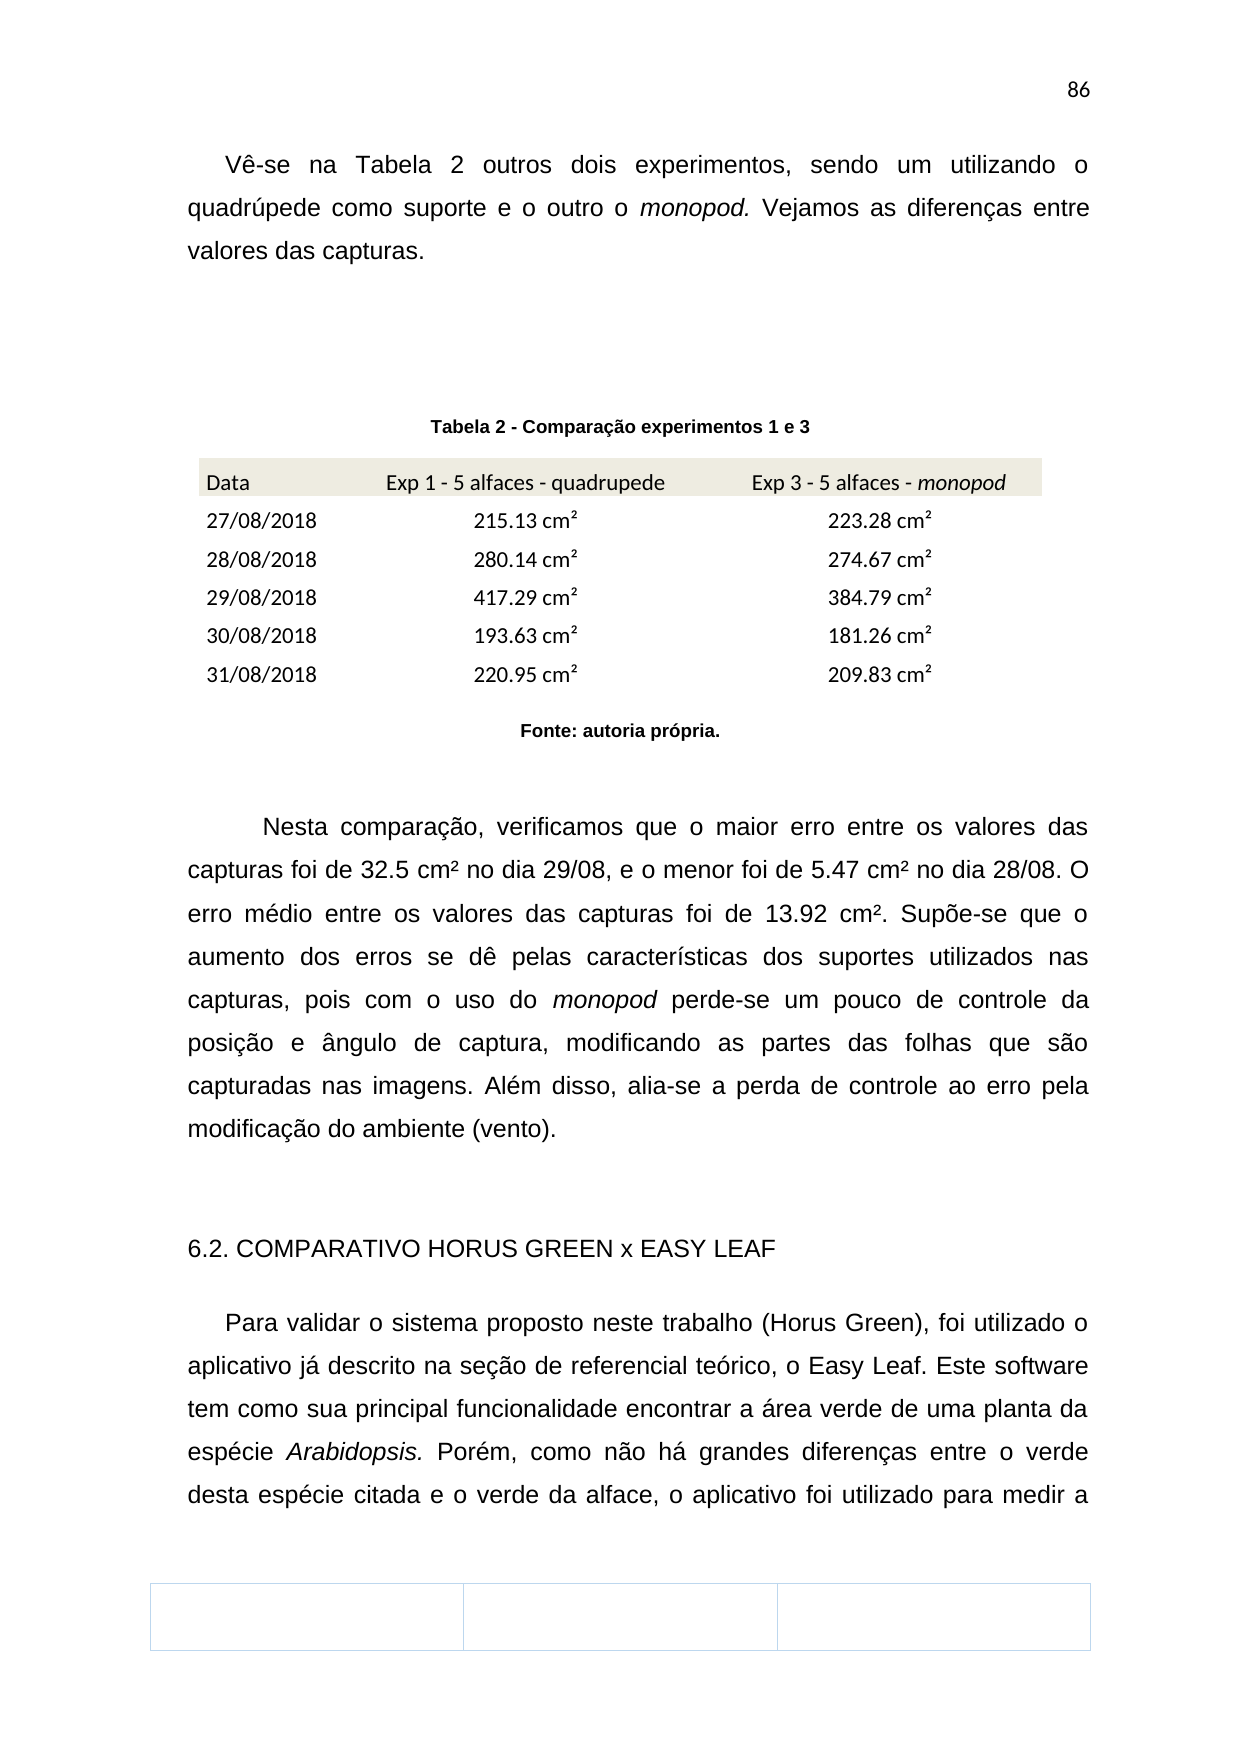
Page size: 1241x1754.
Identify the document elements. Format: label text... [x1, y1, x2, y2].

text Fonte: autoria própria. [150, 720, 1090, 742]
table_cell 209.83 cm² [718, 650, 1042, 688]
table_header Exp 3 - 5 alfaces - monopod [718, 458, 1042, 496]
text 6.2. COMPARATIVO HORUS GREEN x EASY LEAF [187, 1234, 1090, 1263]
table_cell 181.26 cm² [718, 611, 1042, 650]
table_cell 417.29 cm² [333, 573, 718, 611]
table_cell 223.28 cm² [718, 496, 1042, 535]
table_cell 30/08/2018 [199, 611, 333, 650]
table_cell 193.63 cm² [333, 611, 718, 650]
table_cell 27/08/2018 [199, 496, 333, 535]
table_cell 280.14 cm² [333, 535, 718, 573]
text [187, 1308, 1090, 1509]
table_cell 384.79 cm² [718, 573, 1042, 611]
table_header Data [199, 458, 333, 496]
text Nesta comparação, verificamos que o maior erro entre os valores das capturas foi de 32.5 cm² no dia 29/08, e o menor foi de 5.47 cm² no dia 28/08. O erro médio entre os valores das capturas foi de 13.92 cm². Supõe-se que o aumento dos erros se dê pelas características dos suportes utilizados nas capturas, pois com o uso do monopod perde-se um pouco de controle da posição e ângulo de captura, modificando as partes das folhas que são capturadas nas imagens. Além disso, alia-se a perda de controle ao erro pela modificação do ambiente (vento). [187, 812, 1090, 1143]
table_cell 31/08/2018 [199, 650, 333, 688]
table_cell 220.95 cm² [333, 650, 718, 688]
table_cell 215.13 cm² [333, 496, 718, 535]
table_header Exp 1 - 5 alfaces - quadrupede [333, 458, 718, 496]
text Tabela 2 - Comparação experimentos 1 e 3 [150, 416, 1090, 437]
table_cell 28/08/2018 [199, 535, 333, 573]
text Vê-se na Tabela 2 outros dois experimentos, sendo um utilizando o quadrúpede como suporte e o outro o monopod. Vejamos as diferenças entre valores das capturas. [187, 150, 1090, 265]
table_cell 274.67 cm² [718, 535, 1042, 573]
table_cell 29/08/2018 [199, 573, 333, 611]
